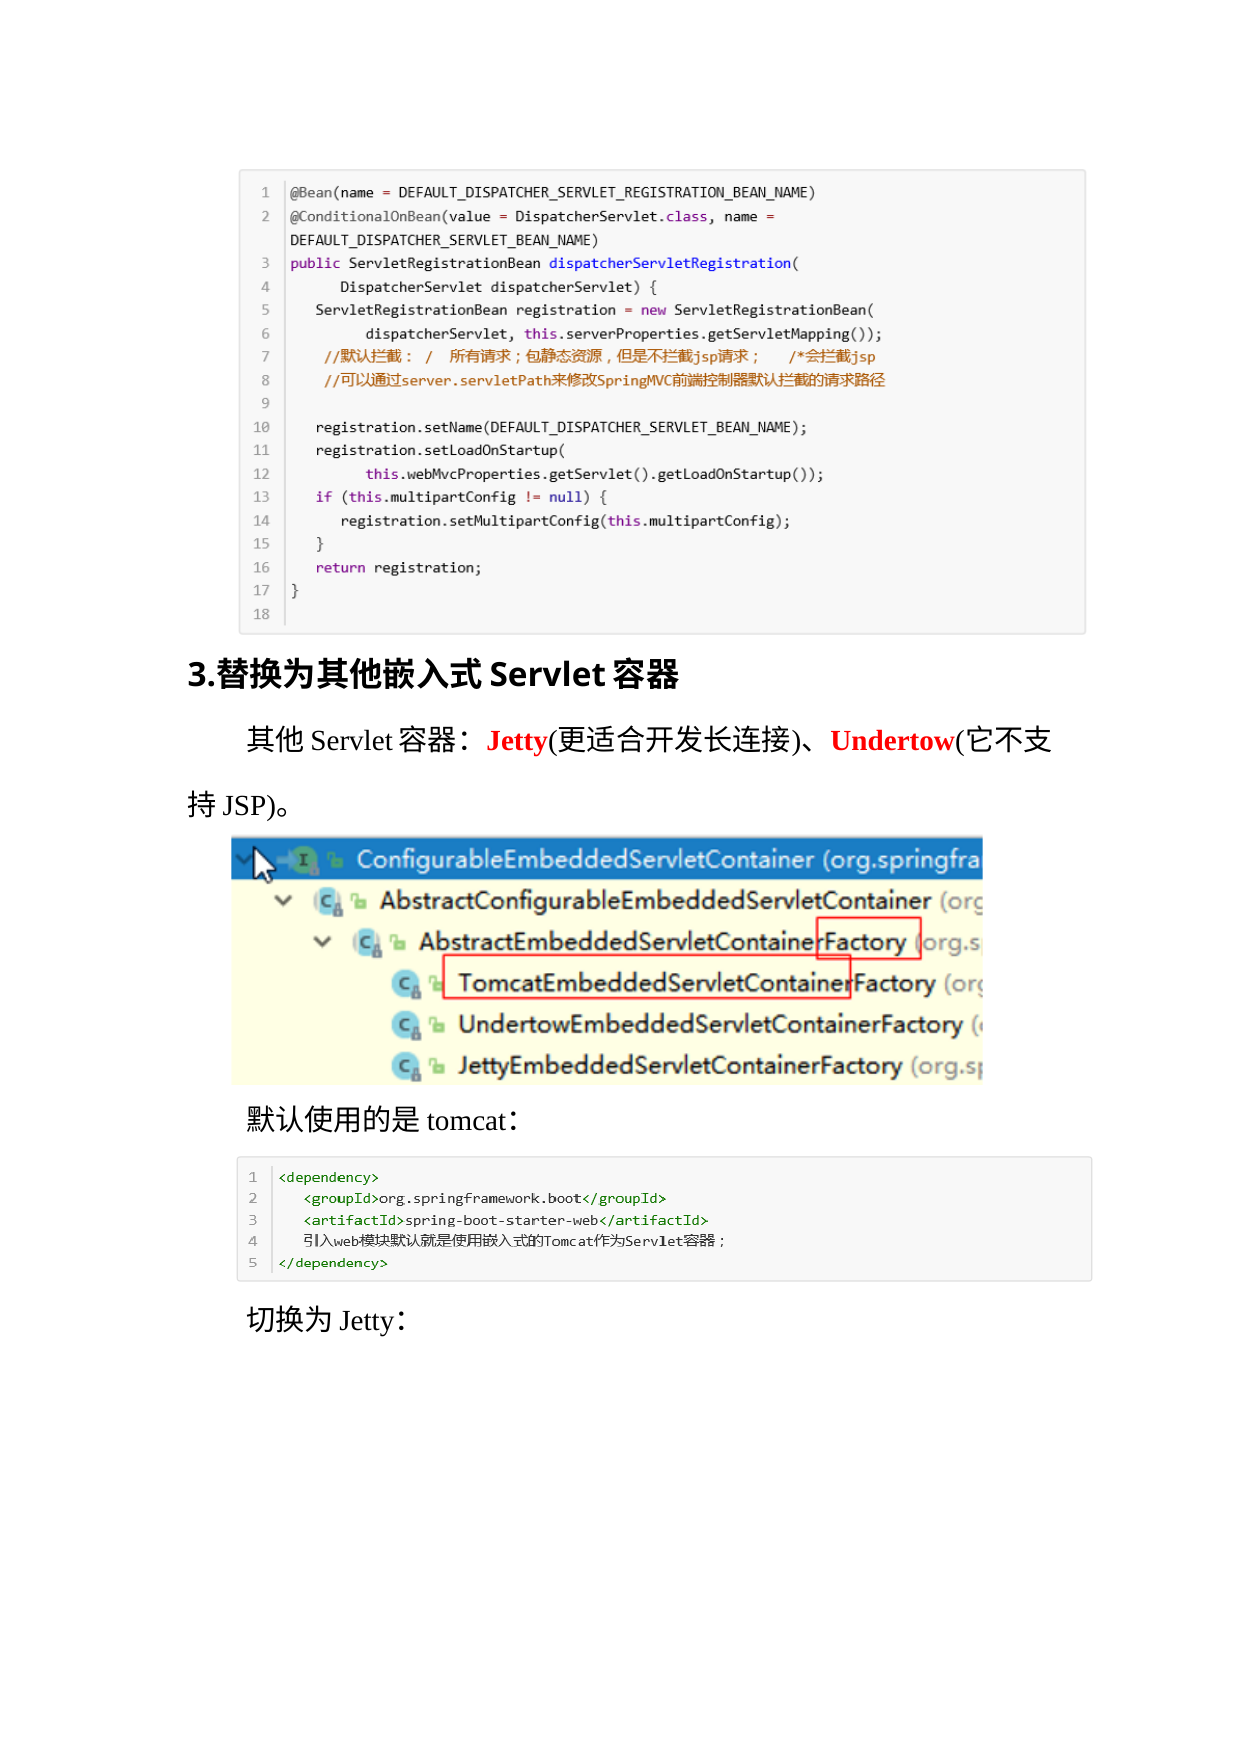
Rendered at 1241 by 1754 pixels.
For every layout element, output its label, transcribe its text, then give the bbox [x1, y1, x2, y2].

picture [231, 162, 1097, 640]
text 切换为Jetty： [187, 1285, 1053, 1350]
subtitle 3.替换为其他嵌入式Servlet容器 [187, 640, 1053, 705]
picture [231, 1149, 1097, 1285]
picture [231, 834, 983, 1085]
text 默认使用的是tomcat： [187, 1085, 1053, 1150]
text 其他Servlet容器：Jetty(更适合开发长连接)、Undertow(它不支持JSP)。 [187, 705, 1053, 835]
